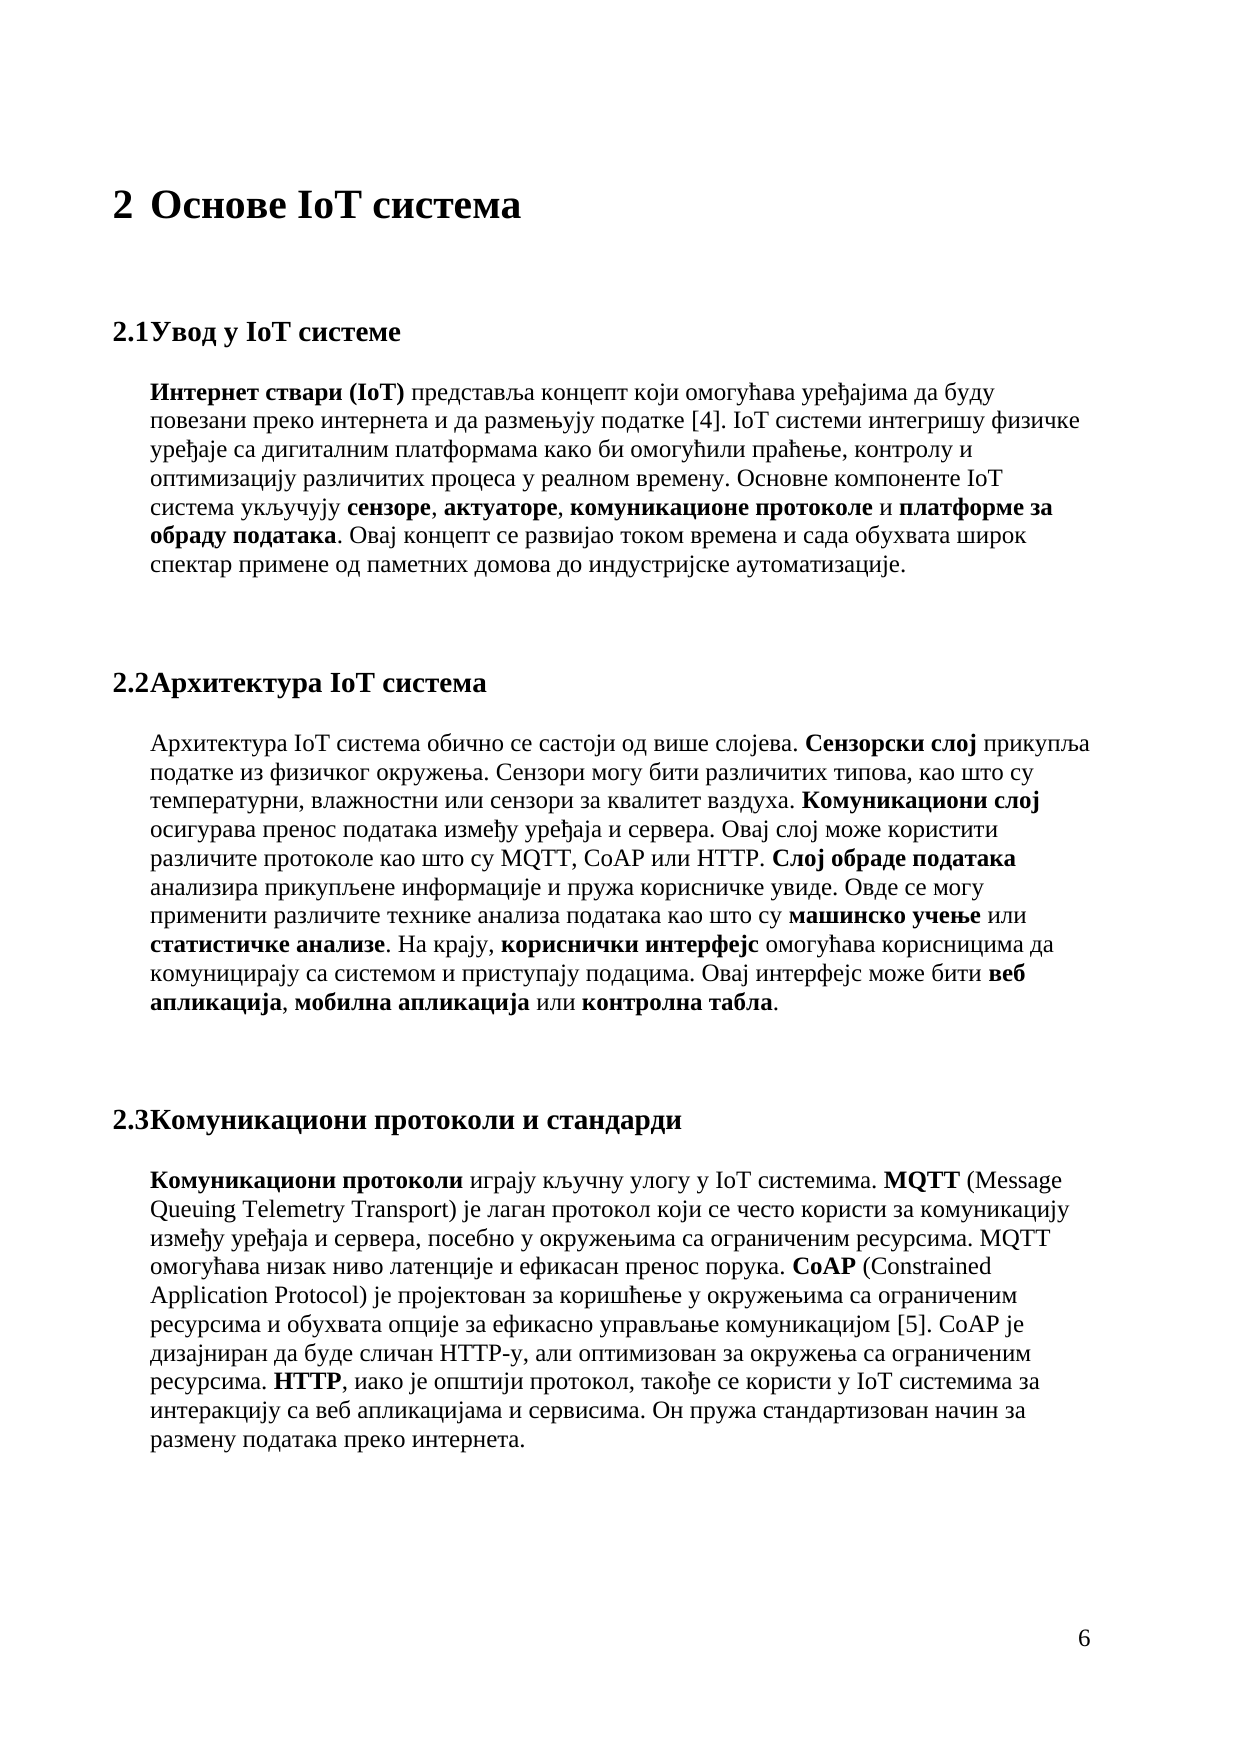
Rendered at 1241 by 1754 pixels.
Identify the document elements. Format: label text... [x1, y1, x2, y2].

subtitle Архитектура IoT система [112, 665, 1090, 699]
text Интернет ствари (IoT) представља концепт који омогућава уређајима да буду повезани преко интернета и да размењују податке [4]. IoT системи интегришу физичке уређаје са дигиталним платформама како би омогућили праћење, контролу и оптимизацију различитих процеса у реалном времену. Основне компоненте IoT система укључују сензоре, актуаторе, комуникационе протоколе и платформе за обраду података. Овај концепт се развијао током времена и сада обухвата широк спектар примене од паметних домова до индустријске аутоматизације. [150, 377, 1090, 578]
text Комуникациони протоколи играју кључну улогу у IoT системима. MQTT (Message Queuing Telemetry Transport) је лаган протокол који се често користи за комуникацију између уређаја и сервера, посебно у окружењима са ограниченим ресурсима. MQTT омогућава низак ниво латенције и ефикасан пренос порука. CoAP (Constrained Application Protocol) је пројектован за коришћење у окружењима са ограниченим ресурсима и обухвата опције за ефикасно управљање комуникацијом [5]. CoAP је дизајниран да буде сличан HTTP-у, али оптимизован за окружења са ограниченим ресурсима. HTTP, иако је општији протокол, такође се користи у IoT системима за интеракцију са веб апликацијама и сервисима. Он пружа стандартизован начин за размену података преко интернета. [150, 1165, 1090, 1453]
text Архитектура IoT система обично се састоји од више слојева. Сензорски слој прикупља податке из физичког окружења. Сензори могу бити различитих типова, као што су температурни, влажностни или сензори за квалитет ваздуха. Комуникациони слој осигурава пренос података између уређаја и сервера. Овај слој може користити различите протоколе као што су MQTT, CoAP или HTTP. Слој обраде података анализира прикупљене информације и пружа корисничке увиде. Овде се могу применити различите технике анализа података као што су машинско учење или статистичке анализе. На крају, кориснички интерфејс омогућава корисницима да комуницирају са системом и приступају подацима. Овај интерфејс може бити веб апликација, мобилна апликација или контролна табла. [150, 728, 1090, 1015]
subtitle Комуникациони протоколи и стандарди [112, 1102, 1090, 1136]
subtitle Увод у IoT системе [112, 314, 1090, 348]
subtitle Oснове IoT система [112, 179, 1090, 227]
